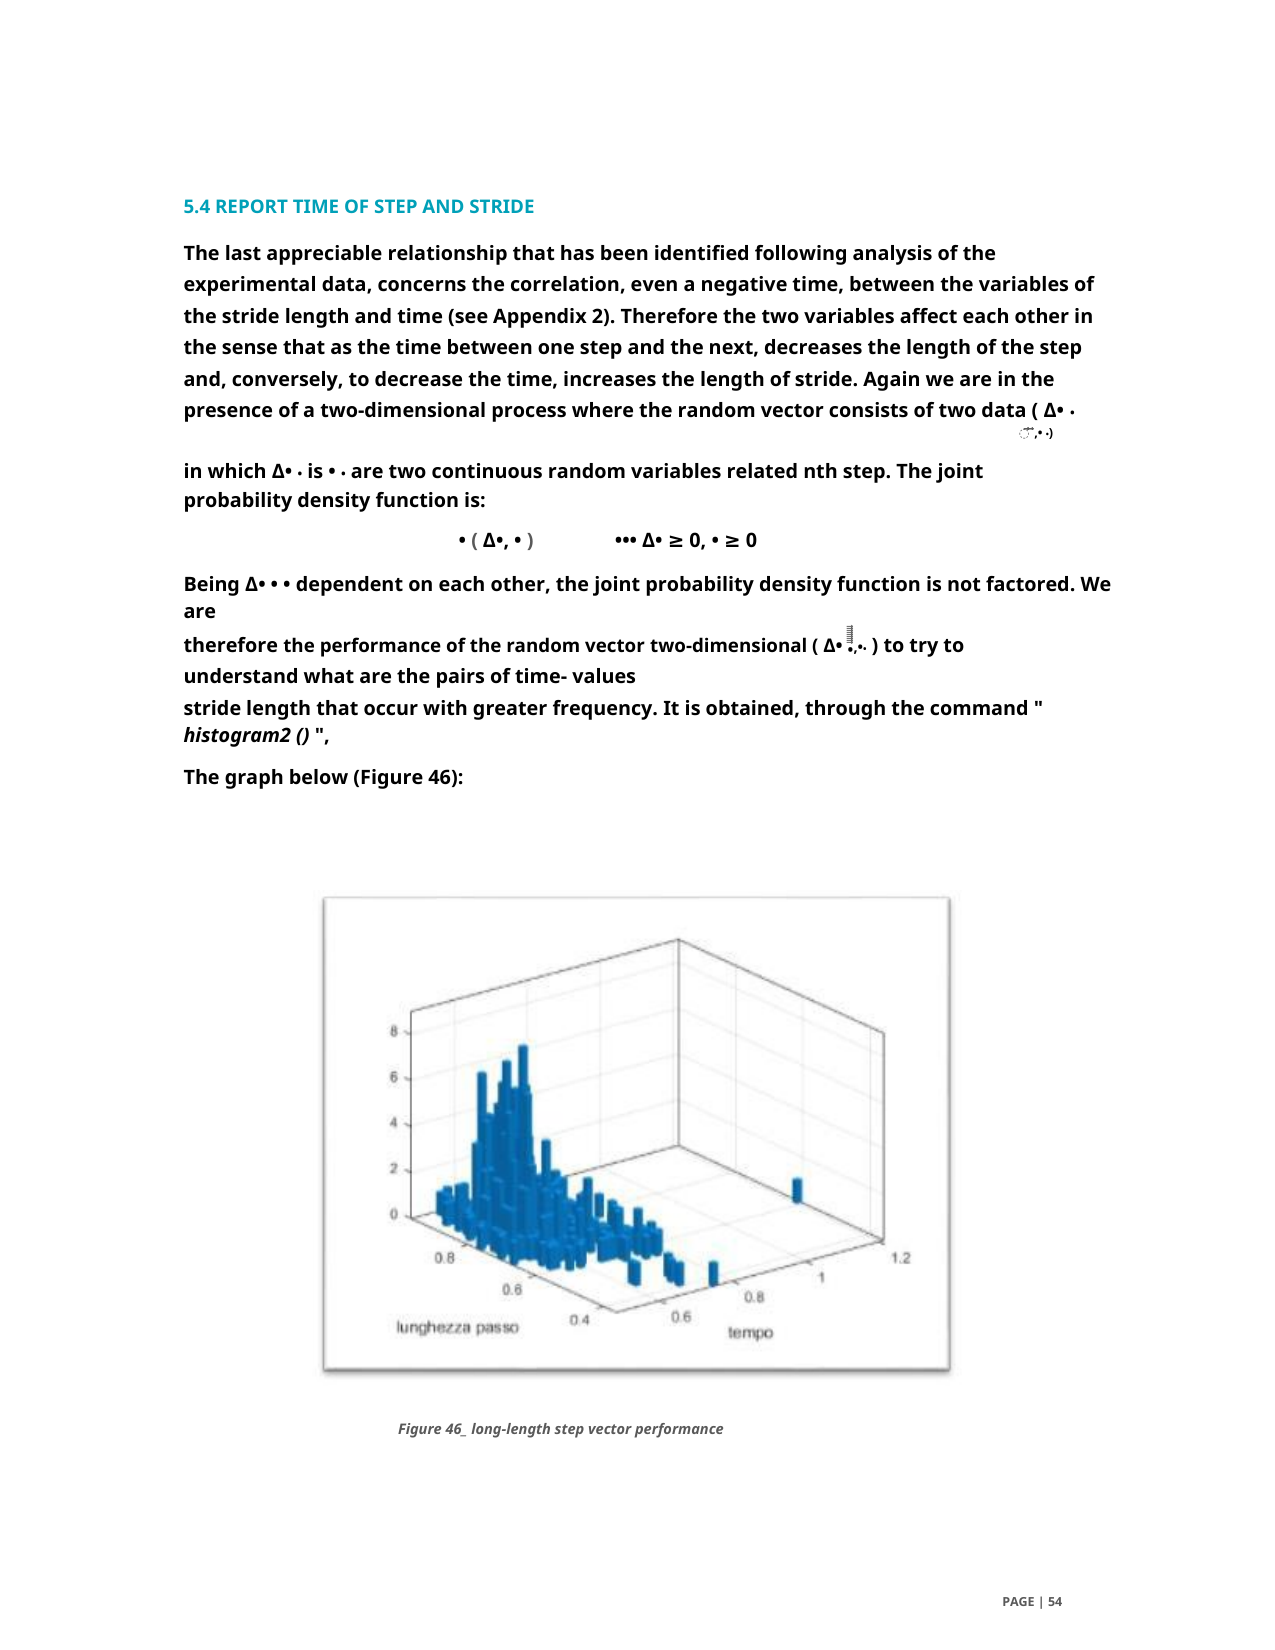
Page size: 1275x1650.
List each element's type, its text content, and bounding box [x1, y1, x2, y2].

text PAGE | 54 [1002, 1593, 1125, 1610]
text in which Δ• • is • • are two continuous random variables related nth step. The joint probability density function is: [183, 454, 1062, 514]
text therefore the performance of the random vector two-dimensional ( Δ• •⃗⃗⃗⃗⃗⃗⃗⃗⃗,•• ) to try to understand what are the pairs of time- values [183, 627, 1010, 690]
text 5.4 REPORT TIME OF STEP AND STRIDE [183, 193, 1125, 218]
text Figure 46_ long-length step vector performance [398, 1419, 1125, 1438]
text The last appreciable relationship that has been identified following analysis of the experimental data, concerns the correlation, even a negative time, between the variables of the stride length and time (see Appendix 2). Therefore the two variables affect each other in the sense that as the time between one step and the next, decreases the length of the step and, conversely, to decrease the time, increases the length of stride. Again we are in the presence of a two-dimensional process where the random vector consists of two data ( Δ• • [183, 235, 1100, 424]
text Being Δ• • • dependent on each other, the joint probability density function is not factored. We are [183, 571, 1125, 624]
text • ( Δ•, • ) ••• Δ• ≥ 0, • ≥ 0 [458, 527, 1125, 553]
picture [312, 890, 962, 1386]
text ⃗⃗⃗⃗⃗ ⃗⃗⃗⃗,• •) [1019, 424, 1125, 441]
text stride length that occur with greater frequency. It is obtained, through the command " histogram2 () ", [183, 694, 1125, 747]
text The graph below (Figure 46): [183, 763, 1125, 789]
